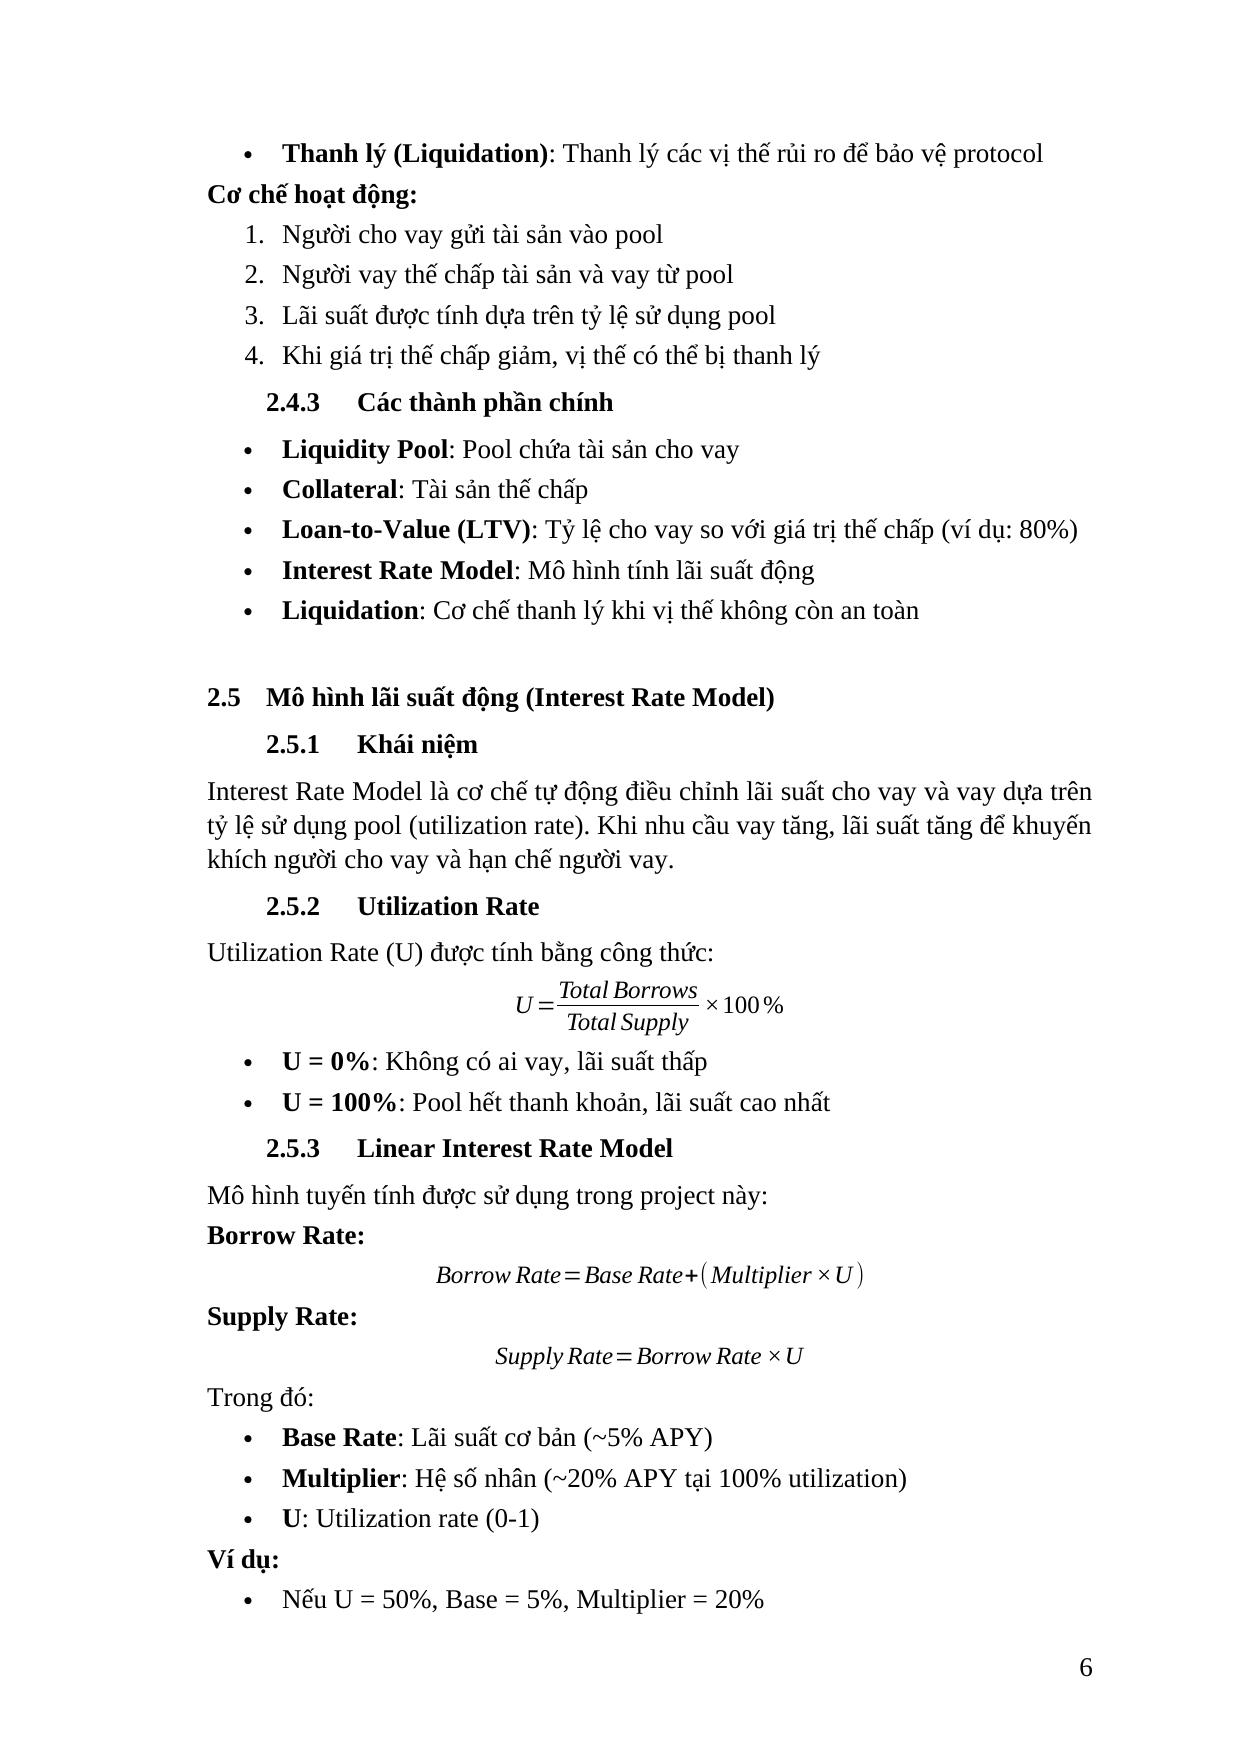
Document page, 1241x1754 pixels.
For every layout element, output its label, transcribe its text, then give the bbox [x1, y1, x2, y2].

list U = 100%: Pool hết thanh khoản, lãi suất cao nhất [244, 1086, 1092, 1117]
subtitle Utilization Rate [266, 890, 1092, 921]
subtitle Các thành phần chính [266, 386, 1092, 417]
list Base Rate: Lãi suất cơ bản (~5% APY) [244, 1421, 1092, 1453]
list Collateral: Tài sản thế chấp [244, 473, 1092, 504]
list U: Utilization rate (0-1) [244, 1502, 1092, 1533]
subtitle Linear Interest Rate Model [266, 1132, 1092, 1163]
text Mô hình tuyến tính được sử dụng trong project này: [207, 1179, 1092, 1210]
text Utilization Rate (U) được tính bằng công thức: [207, 937, 1092, 968]
list Interest Rate Model: Mô hình tính lãi suất động [244, 554, 1092, 585]
text Cơ chế hoạt động: [207, 178, 1092, 209]
list Liquidation: Cơ chế thanh lý khi vị thế không còn an toàn [244, 594, 1092, 626]
list Liquidity Pool: Pool chứa tài sản cho vay [244, 433, 1092, 464]
list U = 0%: Không có ai vay, lãi suất thấp [244, 1045, 1092, 1076]
list Thanh lý (Liquidation): Thanh lý các vị thế rủi ro để bảo vệ protocol [244, 137, 1092, 168]
text Borrow Rate: [207, 1219, 1092, 1251]
text Interest Rate Model là cơ chế tự động điều chỉnh lãi suất cho vay và vay dựa trên tỷ lệ sử dụng pool (utilization rate). Khi nhu cầu vay tăng, lãi suất tăng để khuyến khích người cho vay và hạn chế người vay. [207, 775, 1092, 874]
list Người vay thế chấp tài sản và vay từ pool [244, 259, 1092, 290]
list Người cho vay gửi tài sản vào pool [244, 218, 1092, 249]
list Multiplier: Hệ số nhân (~20% APY tại 100% utilization) [244, 1462, 1092, 1493]
list Loan-to-Value (LTV): Tỷ lệ cho vay so với giá trị thế chấp (ví dụ: 80%) [244, 514, 1092, 545]
text Supply Rate: [207, 1300, 1092, 1331]
text Ví dụ: [207, 1543, 1092, 1574]
text Trong đó: [207, 1381, 1092, 1412]
subtitle Khái niệm [266, 728, 1092, 759]
list Lãi suất được tính dựa trên tỷ lệ sử dụng pool [244, 299, 1092, 330]
list Nếu U = 50%, Base = 5%, Multiplier = 20% [244, 1583, 1092, 1614]
subtitle Mô hình lãi suất động (Interest Rate Model) [207, 682, 1092, 713]
list Khi giá trị thế chấp giảm, vị thế có thể bị thanh lý [244, 339, 1092, 371]
